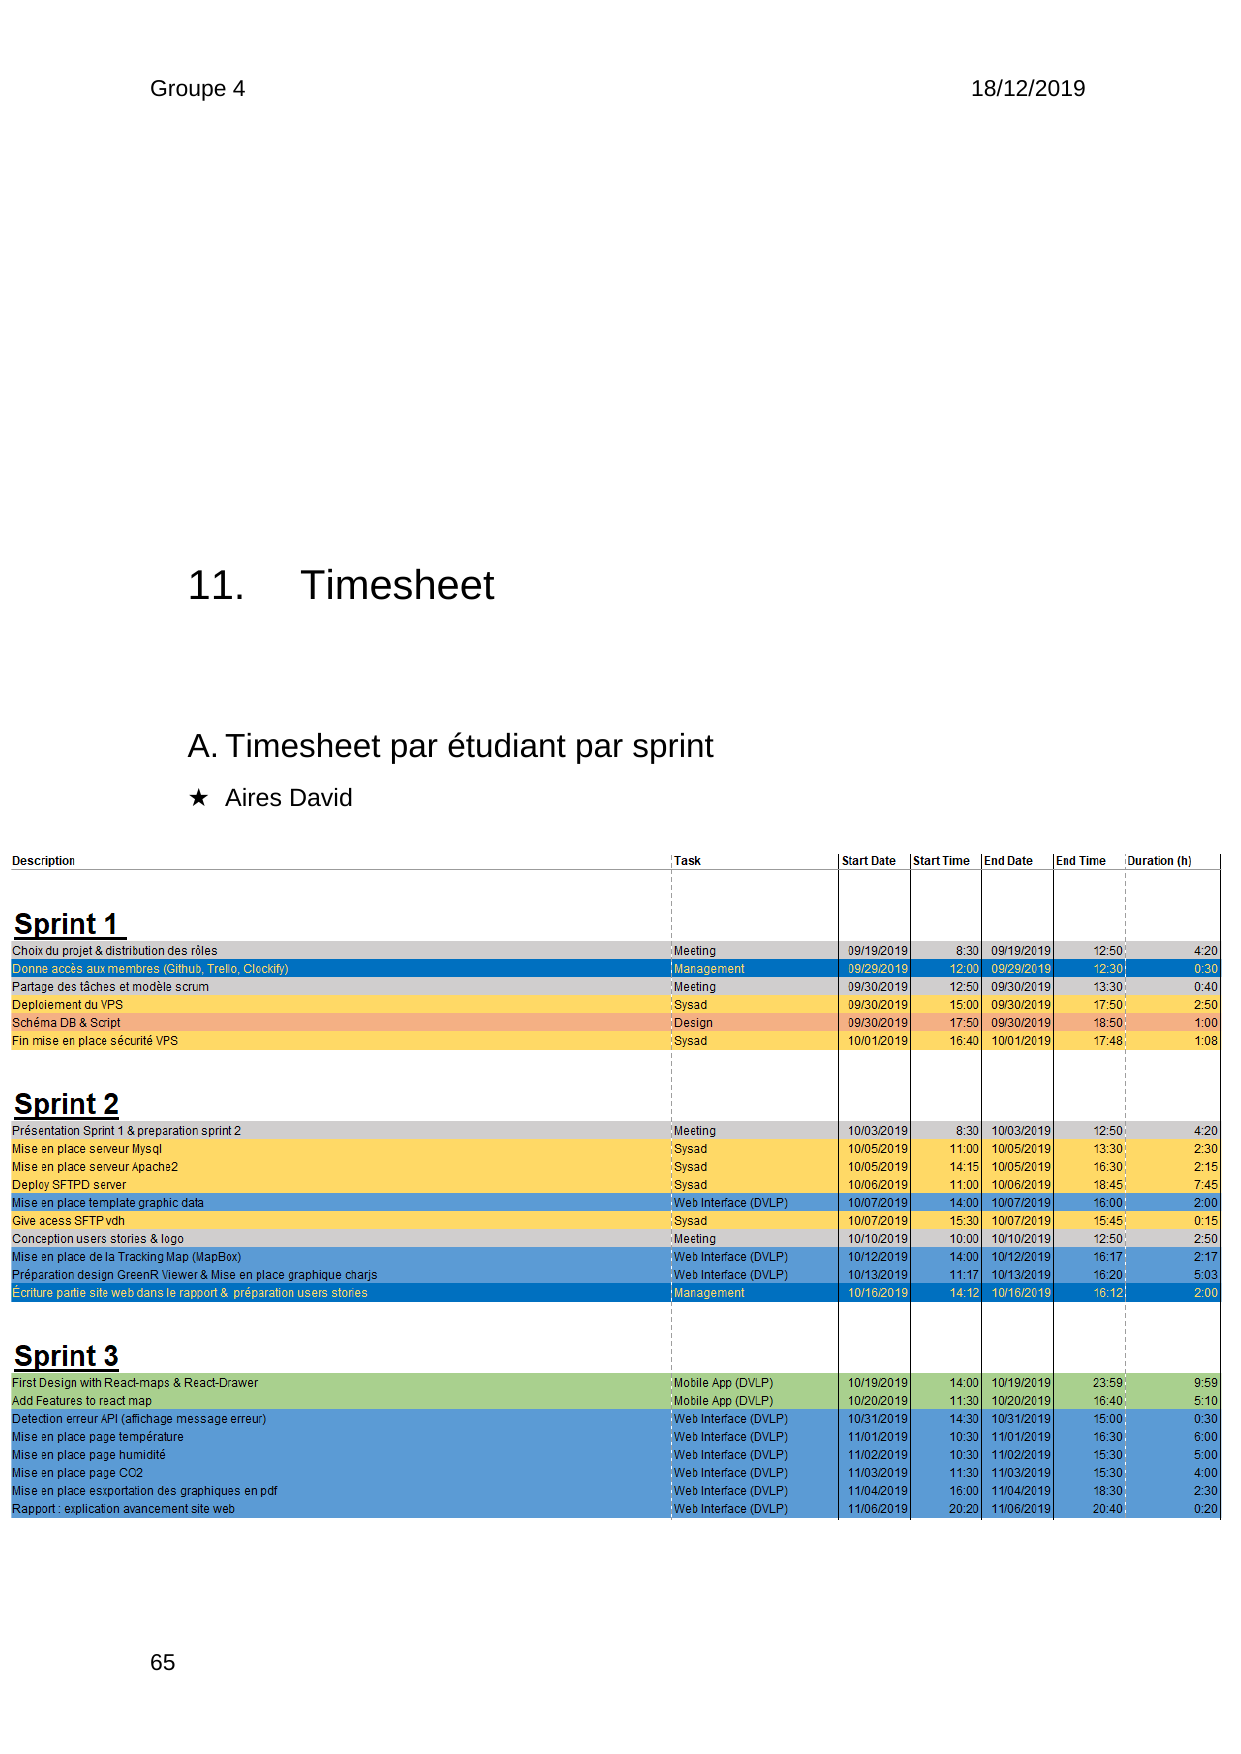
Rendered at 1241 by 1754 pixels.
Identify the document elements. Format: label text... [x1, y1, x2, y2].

subtitle Timesheet [187, 560, 1090, 608]
picture [11, 854, 1222, 1520]
subtitle Timesheet par étudiant par sprint [187, 726, 1090, 764]
list Aires David [187, 782, 1090, 811]
